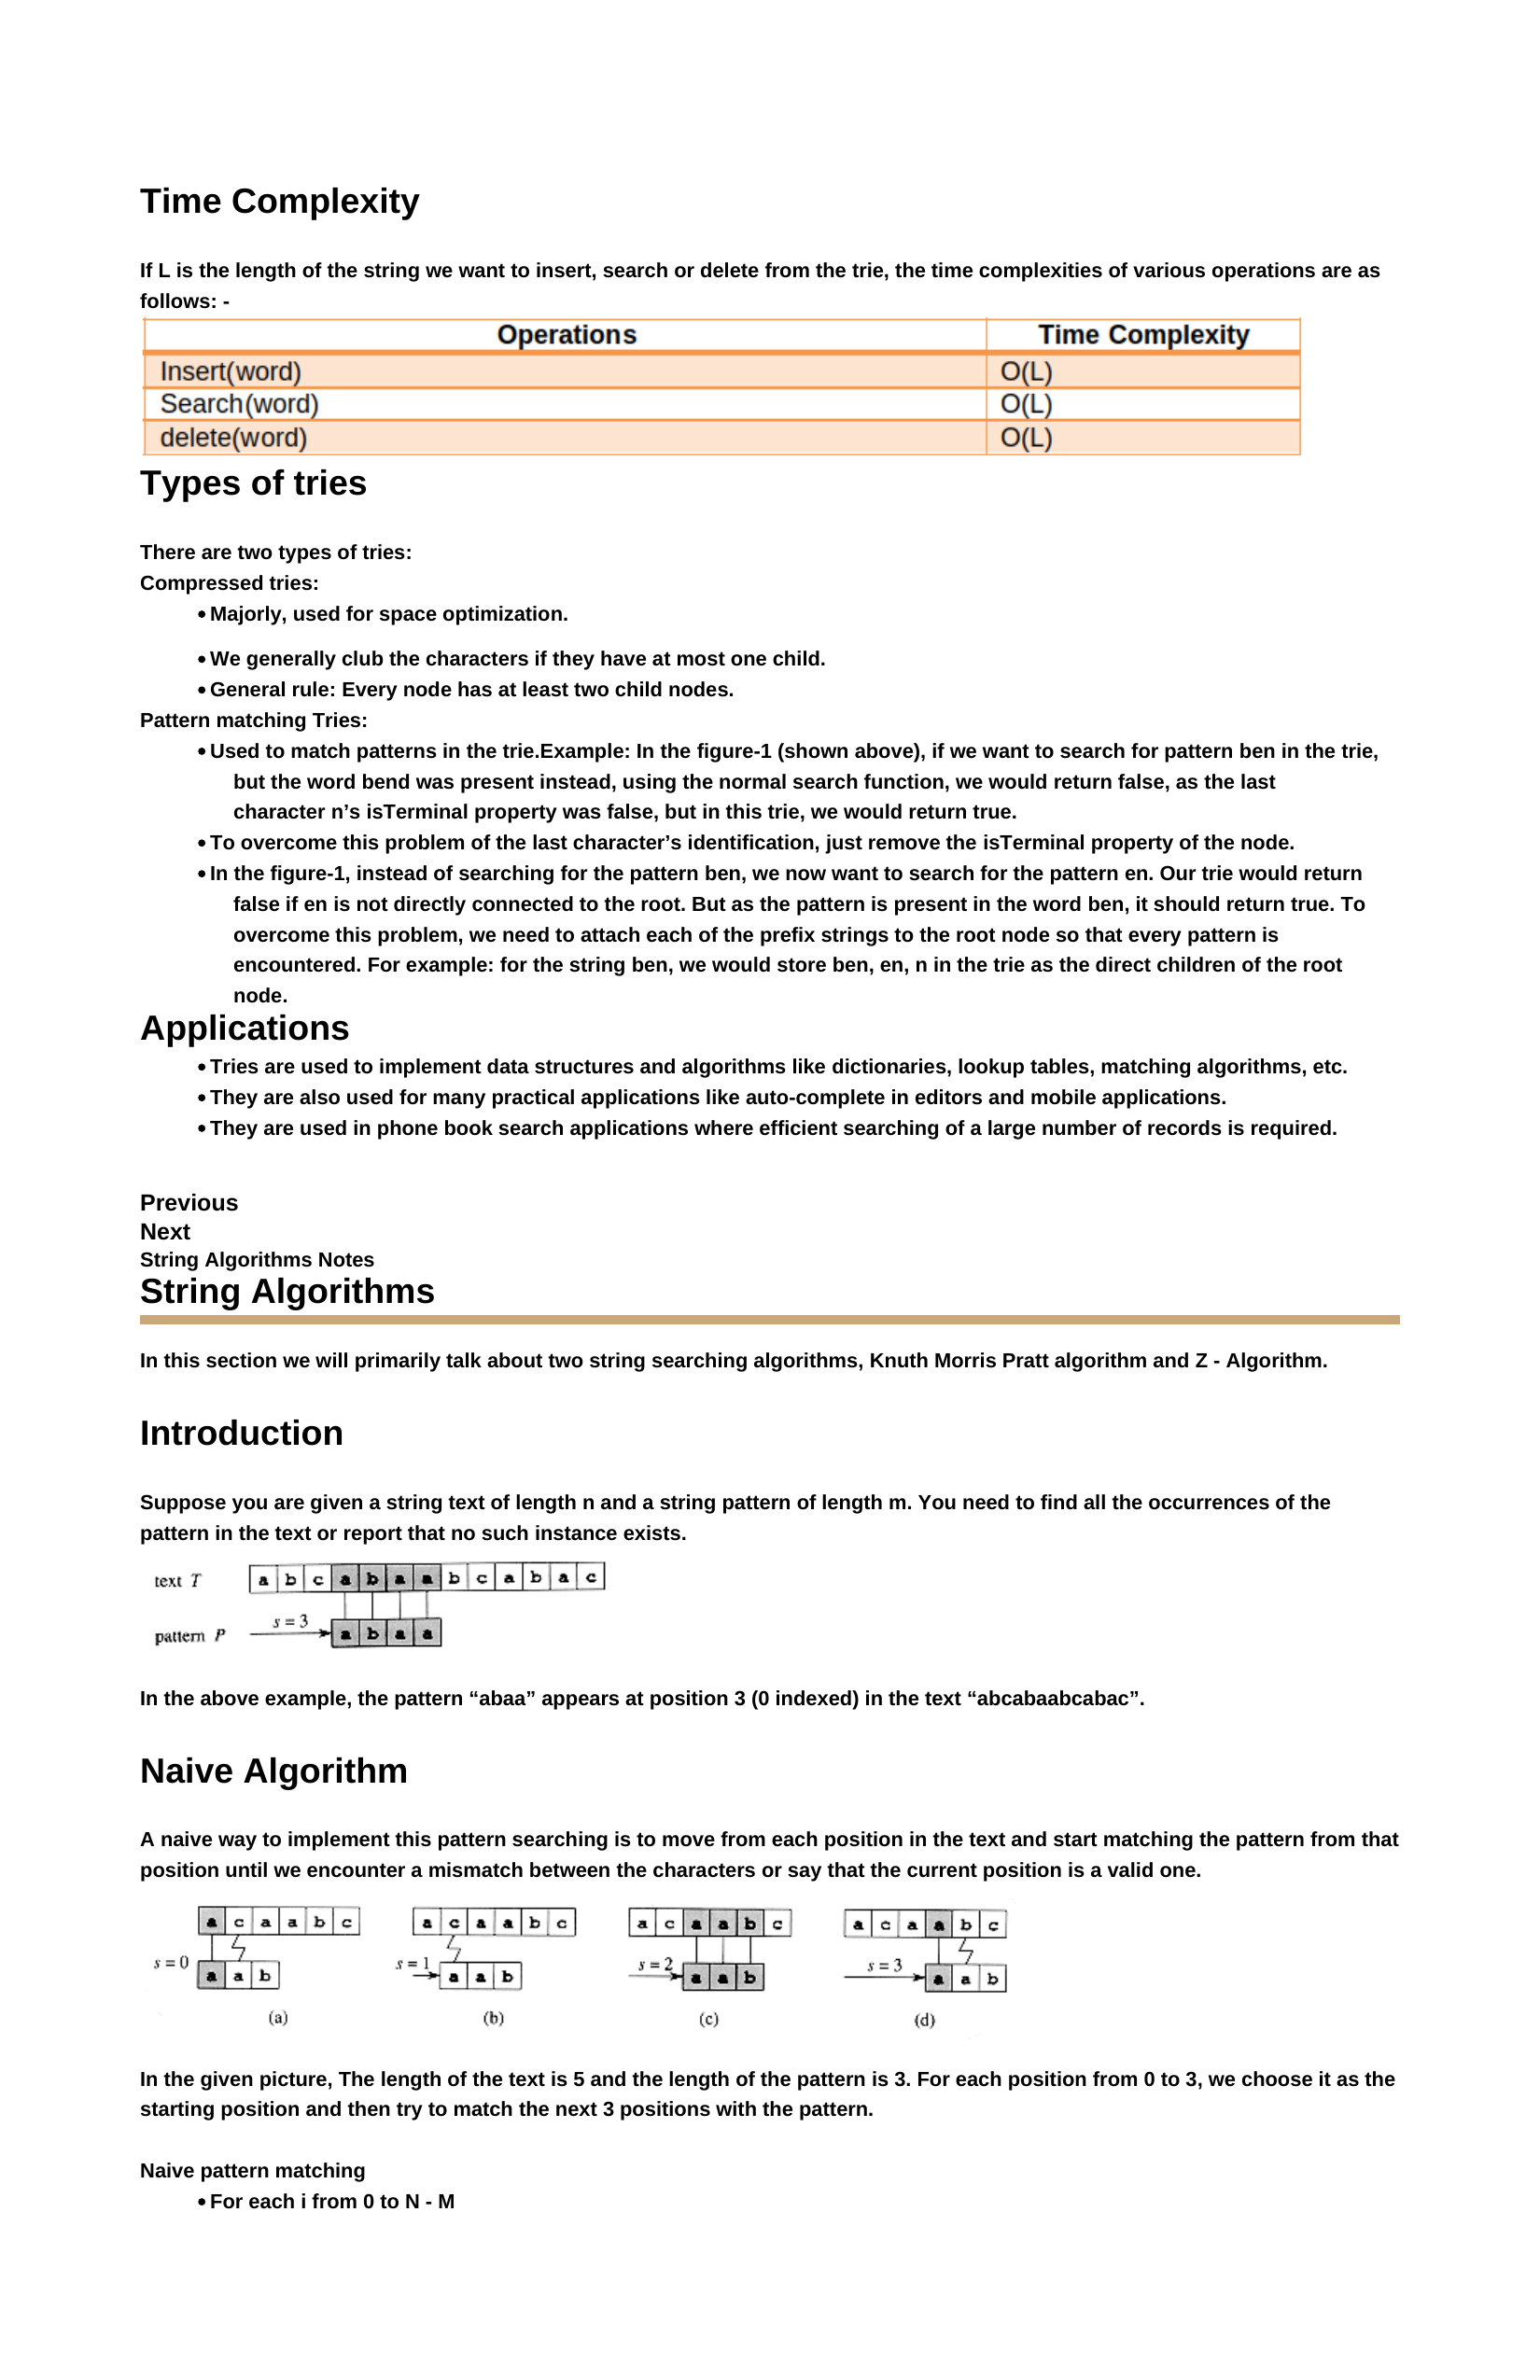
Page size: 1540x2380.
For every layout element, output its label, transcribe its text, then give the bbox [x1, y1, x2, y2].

picture [140, 1882, 1067, 2060]
text In this section we will primarily talk about two string searching algorithms, Knuth Morris Pratt algorithm and Z - Algorithm. [140, 1342, 1400, 1372]
picture [140, 312, 1309, 463]
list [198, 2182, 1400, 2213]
text Pattern matching Tries: [140, 701, 1400, 732]
text String Algorithms Notes [140, 1244, 1400, 1271]
list Majorly, used for space optimization. [198, 595, 1400, 625]
text Next [140, 1215, 1400, 1244]
text In the above example, the pattern “abaa” appears at position 3 (0 indexed) in the text “abcabaabcabac”. [140, 1679, 1400, 1710]
list They are used in phone book search applications where efficient searching of a large number of records is required. [198, 1109, 1400, 1140]
list Tries are used to implement data structures and algorithms like dictionaries, lookup tables, matching algorithms, etc. [198, 1047, 1400, 1078]
picture [140, 1315, 1400, 1324]
list General rule: Every node has at least two child nodes. [198, 670, 1400, 701]
text Introduction [140, 1412, 1400, 1453]
list In the figure-1, instead of searching for the pattern ben, we now want to search for the pattern en. Our trie would return false if en is not directly connected to the root. But as the pattern is present in the word ben, it should return true. To overcome this problem, we need to attach each of the prefix strings to the root node so that every pattern is encountered. For example: for the string ben, we would store ben, en, n in the trie as the direct children of the root node. [198, 854, 1400, 1007]
list Used to match patterns in the trie.Example: In the figure-1 (shown above), if we want to search for pattern ben in the trie, but the word bend was present instead, using the normal search function, we would return false, as the last character n’s isTerminal property was false, but in this trie, we would return true. [198, 732, 1400, 823]
text A naive way to implement this pattern searching is to move from each position in the text and start matching the pattern from that position until we encounter a mismatch between the characters or say that the current position is a valid one. [140, 1821, 1400, 1882]
text Types of tries [140, 463, 1400, 503]
text Previous [140, 1186, 1400, 1215]
text Compressed tries: [140, 564, 1400, 595]
text If L is the length of the string we want to insert, search or delete from the trie, the time complexities of various operations are as follows: - [140, 251, 1400, 313]
text String Algorithms [140, 1271, 1400, 1311]
text Time Complexity [140, 180, 1400, 220]
text Suppose you are given a string text of length n and a string pattern of length m. You need to find all the occurrences of the pattern in the text or report that no such instance exists. [140, 1483, 1400, 1545]
text Naive Algorithm [140, 1750, 1400, 1790]
picture [140, 1545, 671, 1679]
text Naive pattern matching [140, 2151, 1400, 2182]
list To overcome this problem of the last character’s identification, just remove the isTerminal property of the node. [198, 823, 1400, 854]
text There are two types of tries: [140, 534, 1400, 564]
text In the given picture, The length of the text is 5 and the length of the pattern is 3. For each position from 0 to 3, we choose it as the starting position and then try to match the next 3 positions with the pattern. [140, 2060, 1400, 2121]
list We generally club the characters if they have at most one child. [198, 640, 1400, 670]
list They are also used for many practical applications like auto-complete in editors and mobile applications. [198, 1078, 1400, 1109]
text Applications [140, 1007, 1400, 1047]
